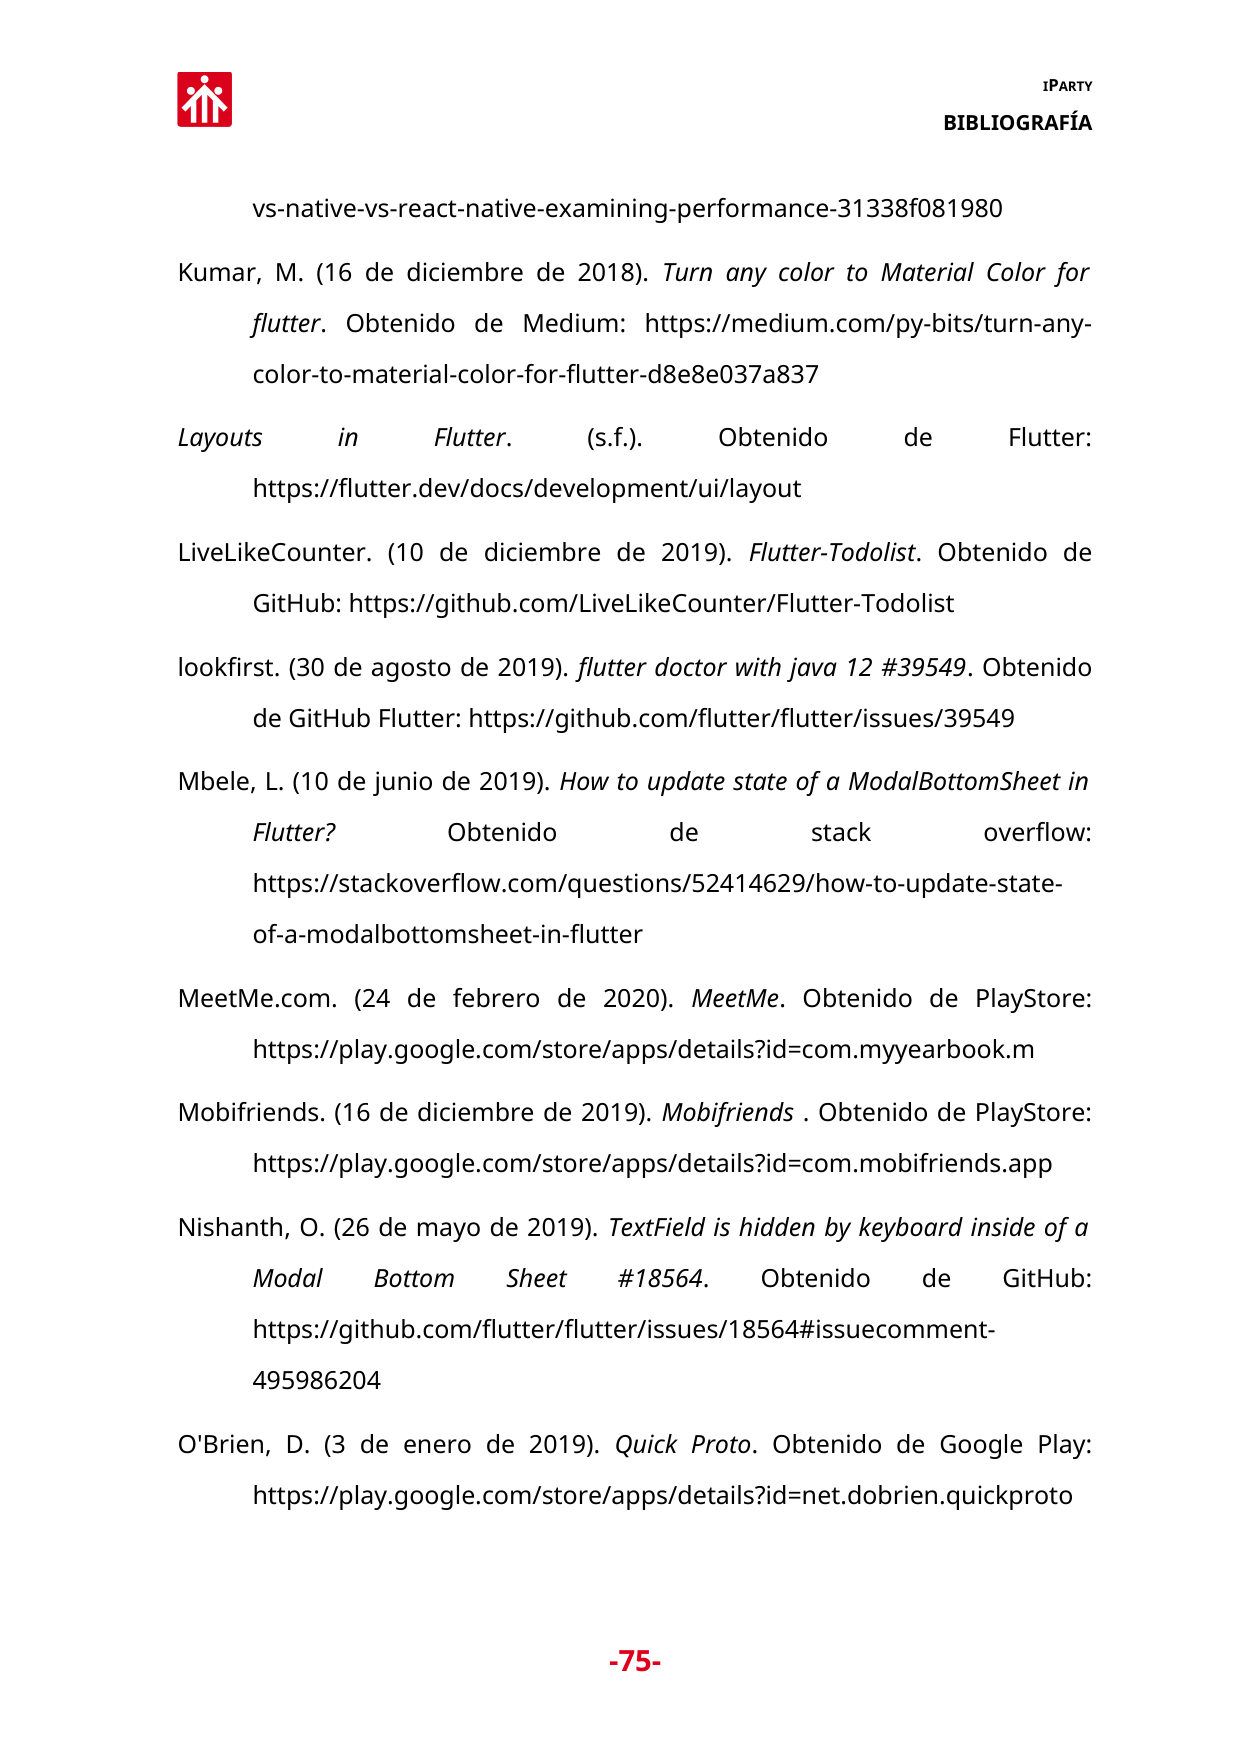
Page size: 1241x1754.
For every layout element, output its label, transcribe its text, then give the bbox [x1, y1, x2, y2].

text MeetMe.com. (24 de febrero de 2020). MeetMe. Obtenido de PlayStore: https://play.google.com/store/apps/details?id=com.myyearbook.m [177, 981, 1092, 1066]
text lookfirst. (30 de agosto de 2019). flutter doctor with java 12 #39549. Obtenido de GitHub Flutter: https://github.com/flutter/flutter/issues/39549 [177, 649, 1092, 734]
text Layouts in Flutter. (s.f.). Obtenido de Flutter: https://flutter.dev/docs/development/ui/layout [177, 420, 1092, 505]
text Mobifriends. (16 de diciembre de 2019). Mobifriends . Obtenido de PlayStore: https://play.google.com/store/apps/details?id=com.mobifriends.app [177, 1095, 1092, 1180]
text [177, 191, 1092, 225]
text Mbele, L. (10 de junio de 2019). How to update state of a ModalBottomSheet in Flutter? Obtenido de stack overflow: https://stackoverflow.com/questions/52414629/how-to-update-state-of-a-modalbottomsheet-in-flutter [177, 764, 1092, 951]
text Kumar, M. (16 de diciembre de 2018). Turn any color to Material Color for flutter. Obtenido de Medium: https://medium.com/py-bits/turn-any-color-to-material-color-for-flutter-d8e8e037a837 [177, 254, 1092, 391]
text O'Brien, D. (3 de enero de 2019). Quick Proto. Obtenido de Google Play: https://play.google.com/store/apps/details?id=net.dobrien.quickproto [177, 1426, 1092, 1511]
picture [177, 72, 232, 127]
text Nishanth, O. (26 de mayo de 2019). TextField is hidden by keyboard inside of a Modal Bottom Sheet #18564. Obtenido de GitHub: https://github.com/flutter/flutter/issues/18564#issuecomment-495986204 [177, 1210, 1092, 1397]
text LiveLikeCounter. (10 de diciembre de 2019). Flutter-Todolist. Obtenido de GitHub: https://github.com/LiveLikeCounter/Flutter-Todolist [177, 535, 1092, 620]
